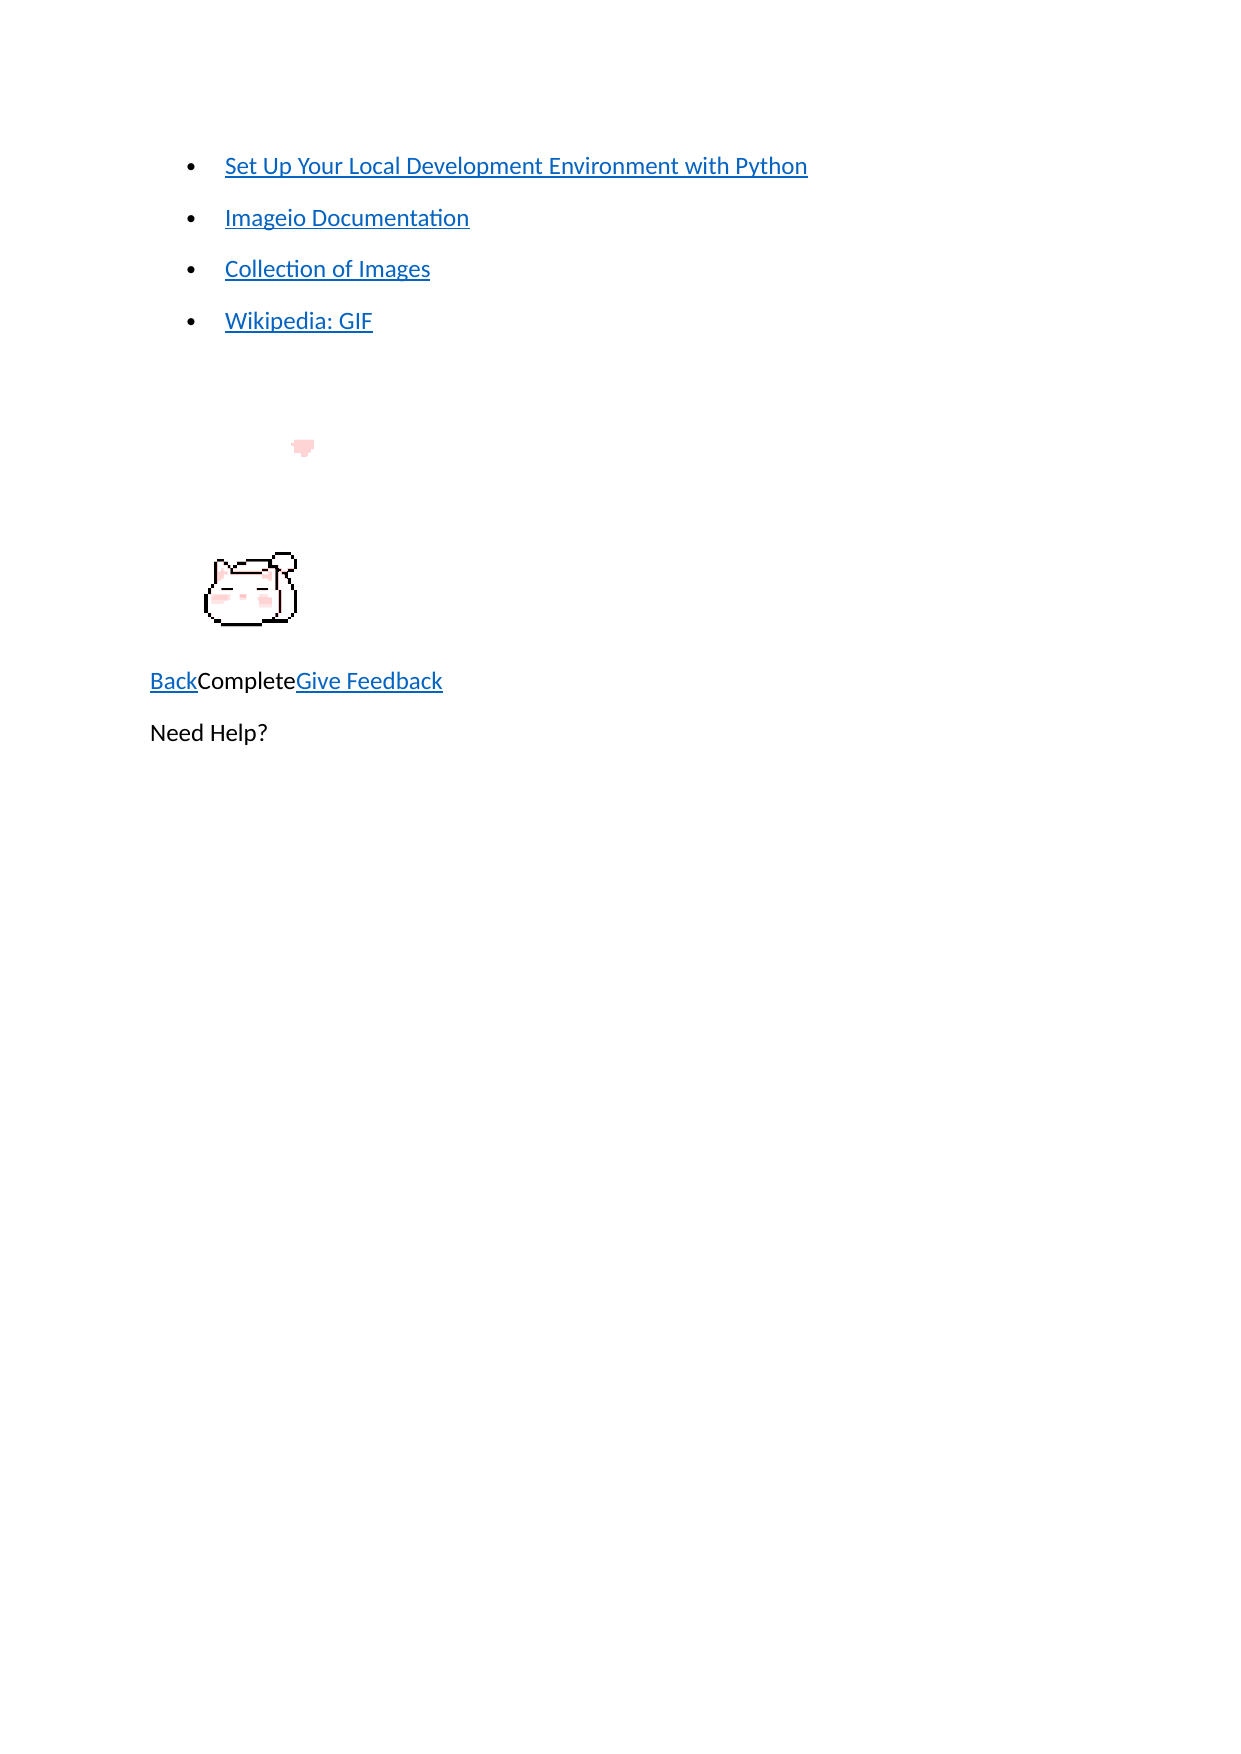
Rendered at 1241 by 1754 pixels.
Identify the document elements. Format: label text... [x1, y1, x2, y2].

list Imageio Documentation [187, 202, 1090, 232]
list Wikipedia: GIF [187, 305, 1090, 336]
text BackCompleteGive Feedback [150, 665, 1090, 696]
text Need Help? [150, 717, 1090, 747]
list Set Up Your Local Development Environment with Python [187, 150, 1090, 181]
list Collection of Images [187, 253, 1090, 284]
picture [150, 356, 438, 645]
